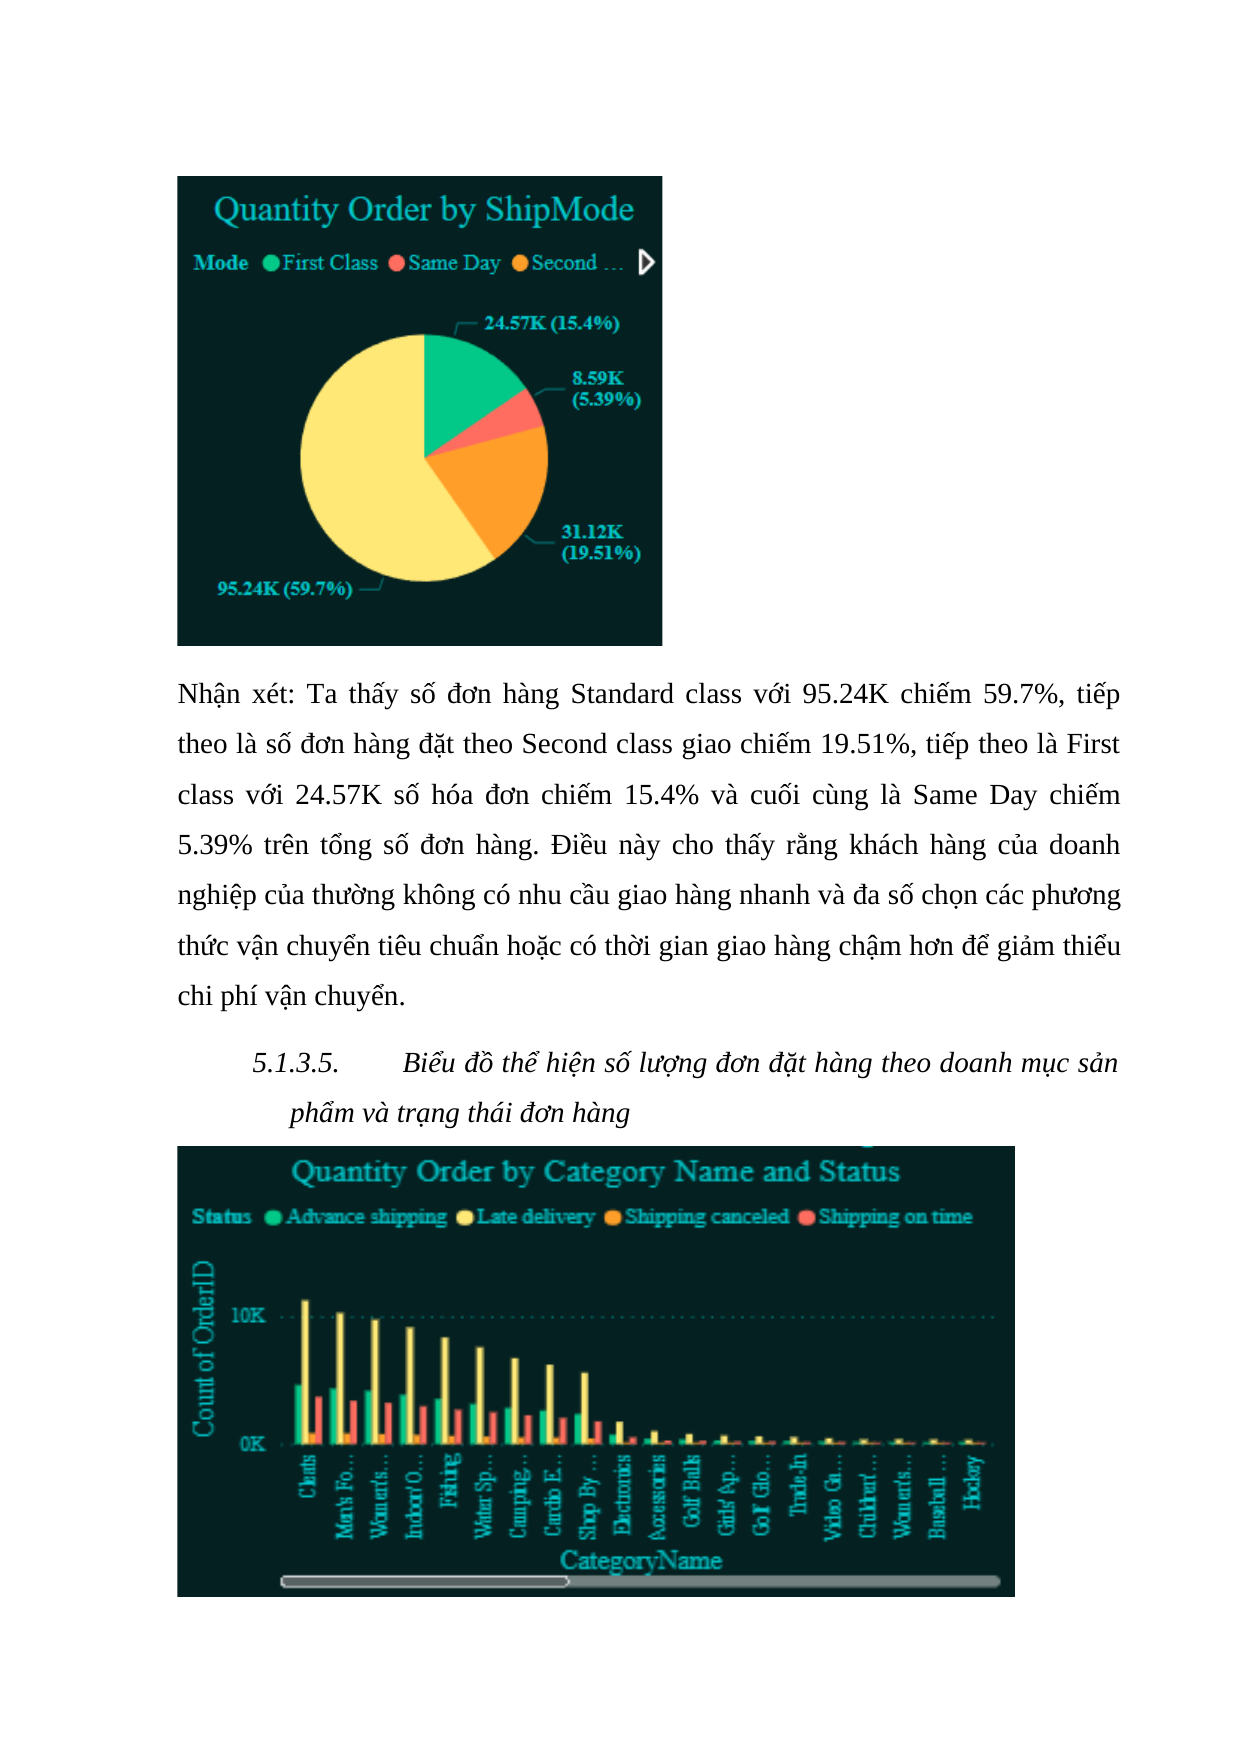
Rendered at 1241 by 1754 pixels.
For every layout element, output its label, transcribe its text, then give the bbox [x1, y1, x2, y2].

picture [177, 176, 663, 646]
text Nhận xét: Ta thấy số đơn hàng Standard class với 95.24K chiếm 59.7%, tiếp theo là số đơn hàng đặt theo Second class giao chiếm 19.51%, tiếp theo là First class với 24.57K số hóa đơn chiếm 15.4% và cuối cùng là Same Day chiếm 5.39% trên tổng số đơn hàng. Điều này cho thấy rằng khách hàng của doanh nghiệp của thường không có nhu cầu giao hàng nhanh và đa số chọn các phương thức vận chuyển tiêu chuẩn hoặc có thời gian giao hàng chậm hơn để giảm thiểu chi phí vận chuyển. [177, 676, 1122, 1012]
list Biểu đồ thể hiện số lượng đơn đặt hàng theo doanh mục sản phẩm và trạng thái đơn hàng [252, 1045, 1122, 1129]
picture [177, 1146, 1015, 1597]
